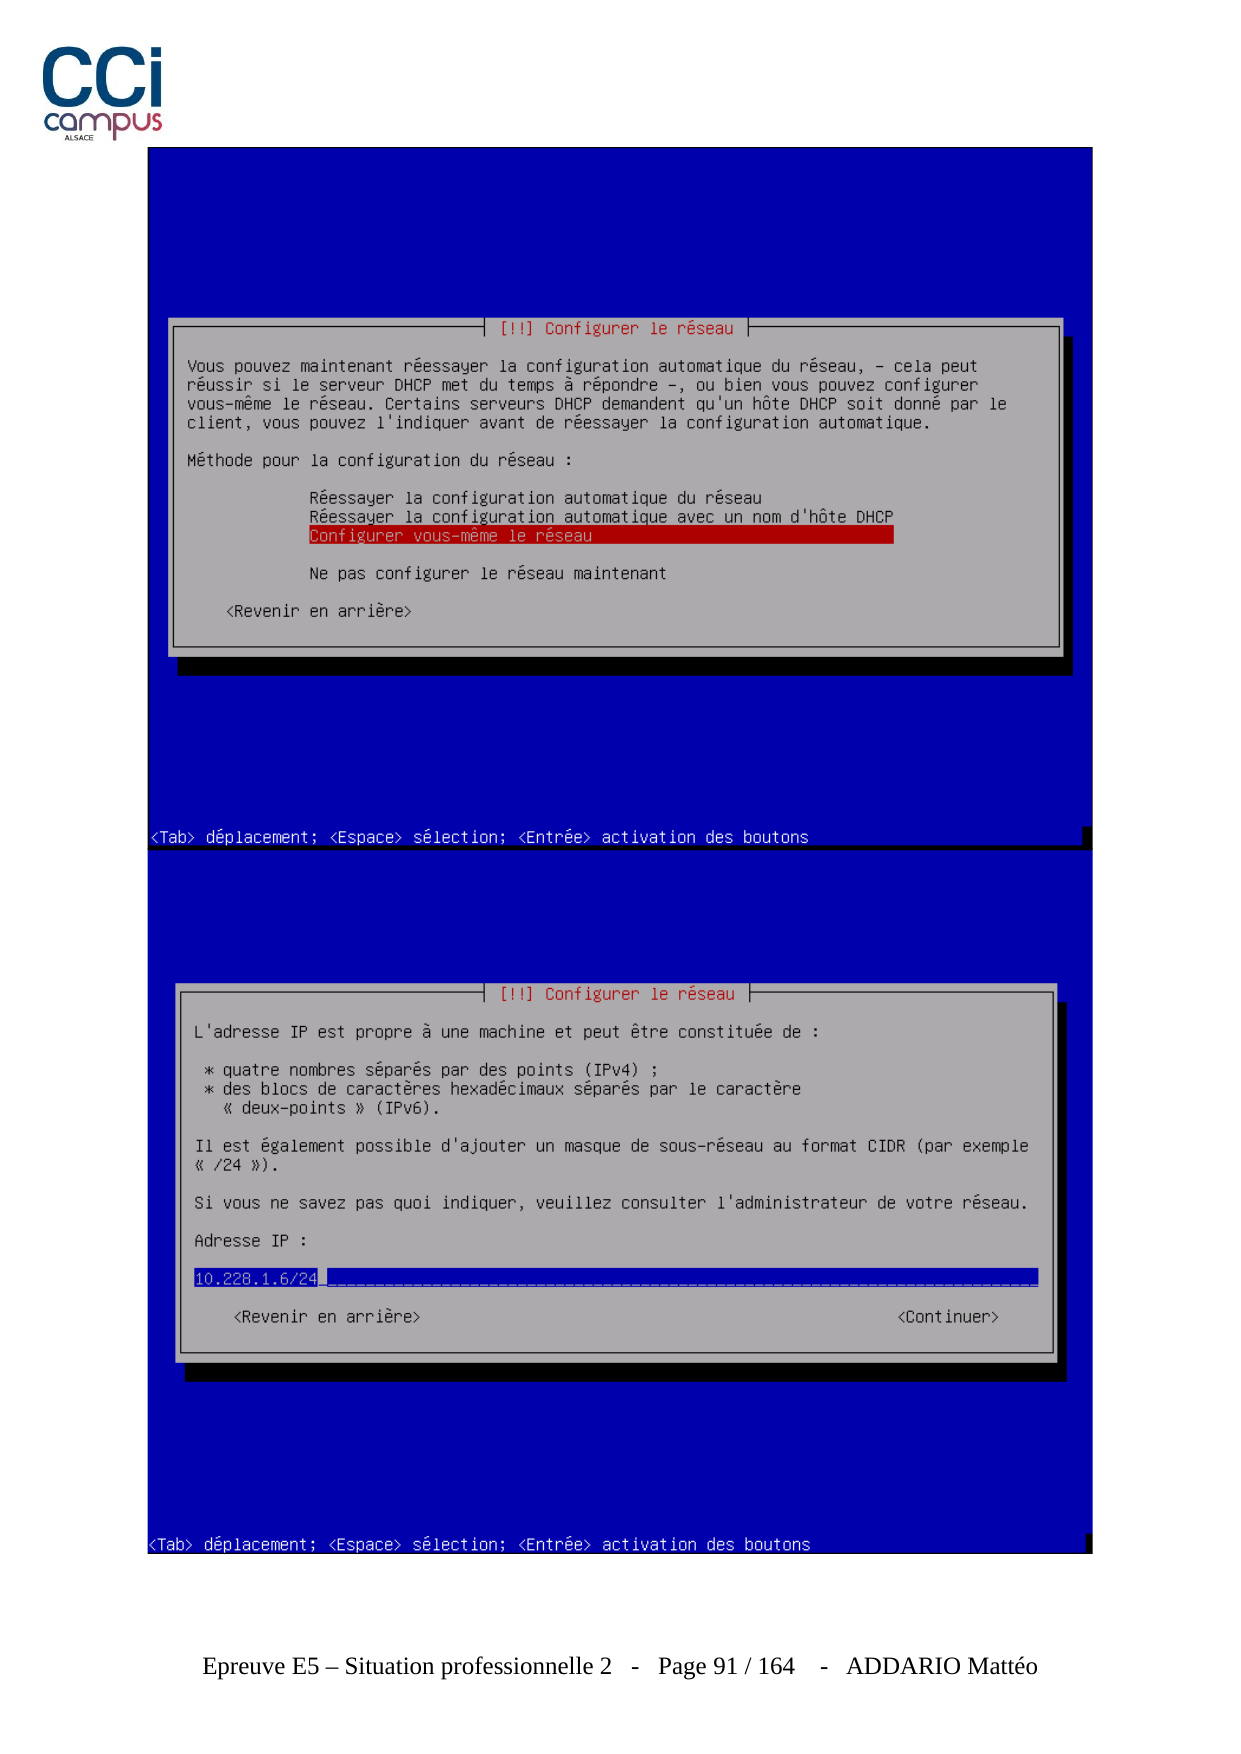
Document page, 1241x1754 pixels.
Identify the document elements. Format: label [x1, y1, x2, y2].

picture [35, 26, 1093, 1554]
